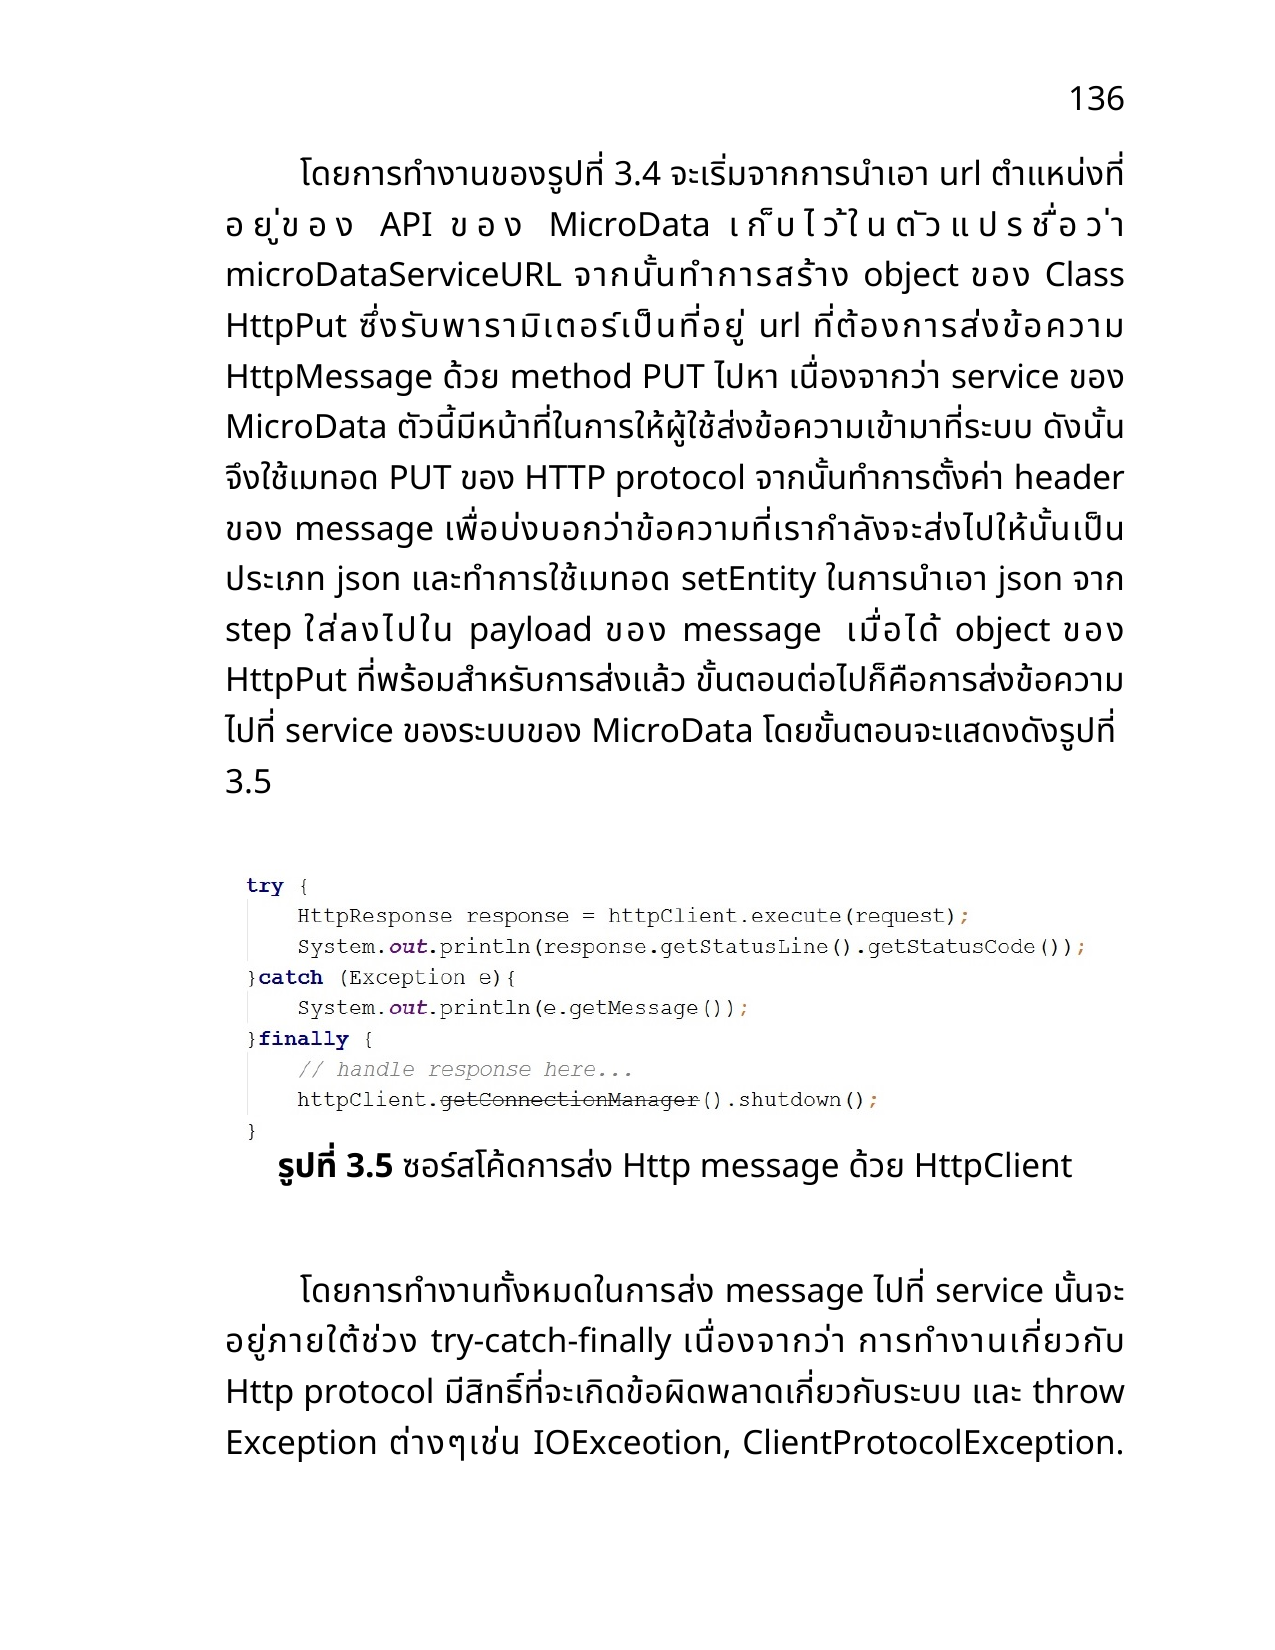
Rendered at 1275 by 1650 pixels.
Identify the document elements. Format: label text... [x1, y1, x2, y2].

text ซอร์สโค้ดการส่ง Http message ด้วย HttpClient [225, 1142, 1125, 1193]
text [225, 1267, 1125, 1469]
picture [242, 869, 1108, 1143]
text โดยการทำงานของรูปที่ 3.79 จะเริ่มจากการนำเอา url ตำแหน่งที่อยู่ของ API ของ MicroData เก็บไว้ในตัวแปรชื่อว่า microDataServiceURL จากนั้นทำการสร้าง object ของ Class HttpPut ซึ่งรับพารามิเตอร์เป็นที่อยู่ url ที่ต้องการส่งข้อความ HttpMessage ด้วย method PUT ไปหา เนื่องจากว่า service ของ MicroData ตัวนี้มีหน้าที่ในการให้ผู้ใช้ส่งข้อความเข้ามาที่ระบบ ดังนั้นจึงใช้เมทอด PUT ของ HTTP protocol จากนั้นทำการตั้งค่า header ของ message เพื่อบ่งบอกว่าข้อความที่เรากำลังจะส่งไปให้นั้นเป็นประเภท json และทำการใช้เมทอด setEntity ในการนำเอา json จาก step ใส่ลงไปใน payload ของ message เมื่อได้ object ของ HttpPut ที่พร้อมสำหรับการส่งแล้ว ขั้นตอนต่อไปก็คือการส่งข้อความไปที่ service ของระบบของ MicroData โดยขั้นตอนจะแสดงดังรูปที่ 3.80 [225, 150, 1125, 803]
